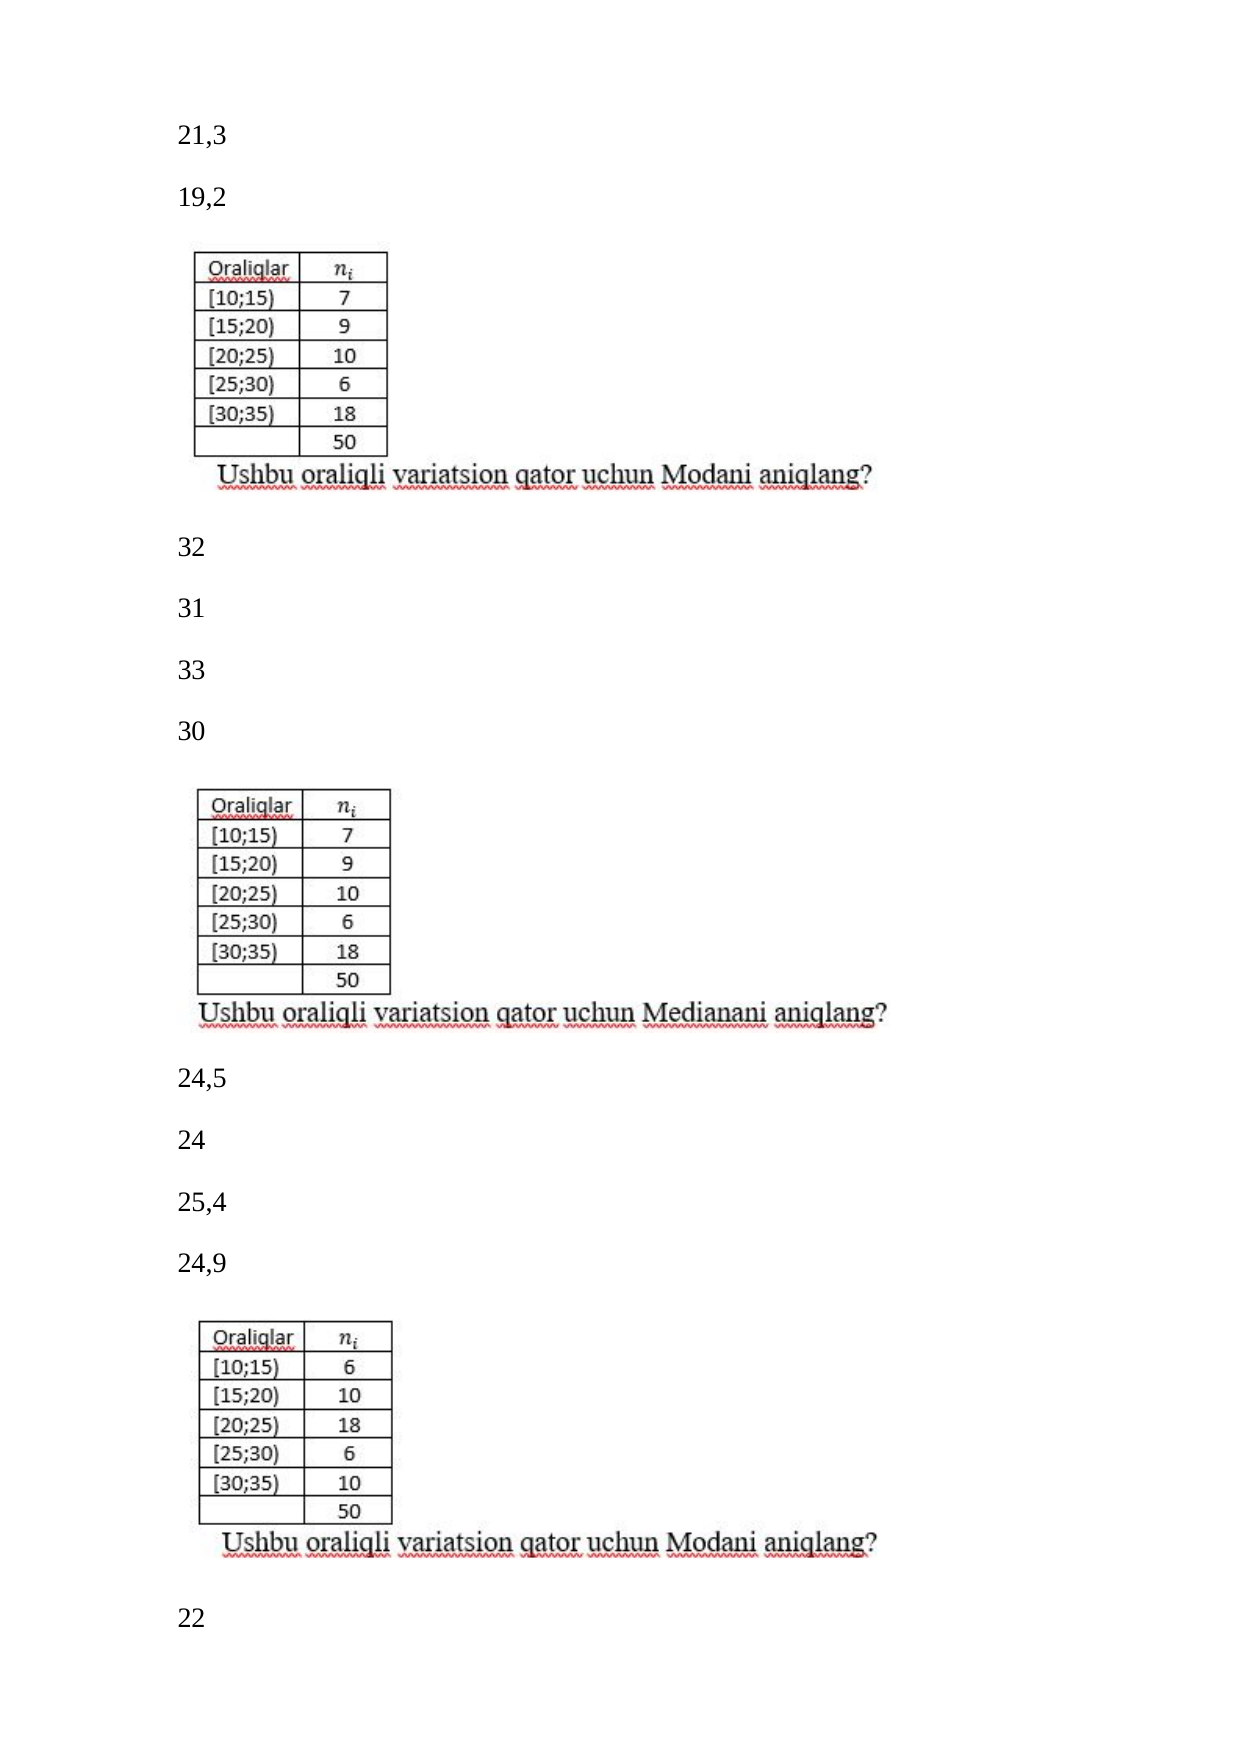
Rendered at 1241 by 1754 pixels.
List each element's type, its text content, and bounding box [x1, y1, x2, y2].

text 22 [177, 1601, 1152, 1633]
text 24,5 [177, 1061, 1152, 1094]
picture [177, 1307, 910, 1572]
text 24 [177, 1123, 1152, 1155]
text 32 [177, 530, 1152, 562]
picture [177, 776, 901, 1033]
text 33 [177, 653, 1152, 685]
text 19,2 [177, 180, 1152, 212]
text 30 [177, 714, 1152, 747]
picture [177, 241, 895, 501]
text 31 [177, 591, 1152, 624]
text 25,4 [177, 1184, 1152, 1217]
text 24,9 [177, 1246, 1152, 1278]
text 21,3 [177, 118, 1152, 151]
